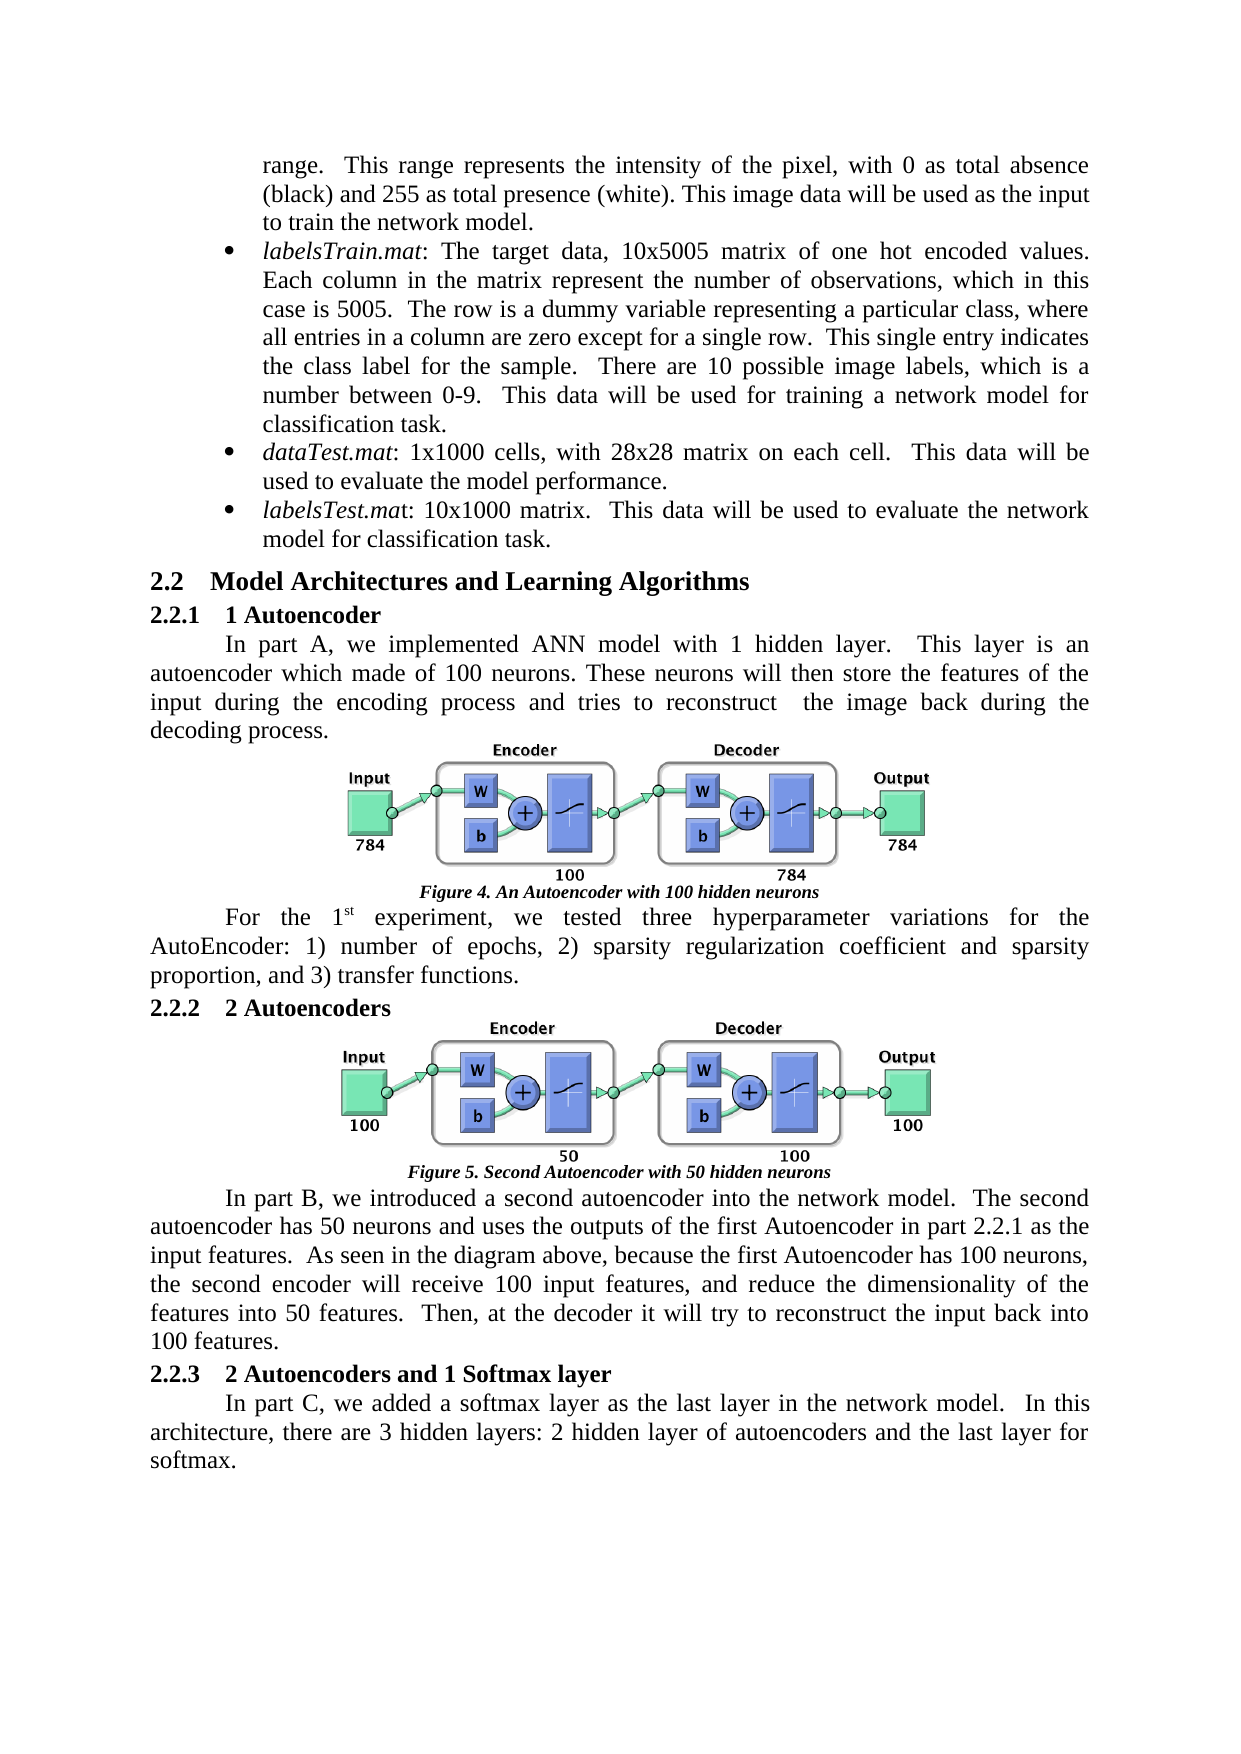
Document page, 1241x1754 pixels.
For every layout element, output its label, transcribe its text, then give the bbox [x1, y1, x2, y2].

list dataTest.mat: 1x1000 cells, with 28x28 matrix on each cell. This data will be used to evaluate the model performance. [225, 437, 1090, 495]
list labelsTrain.mat: The target data, 10x5005 matrix of one hot encoded values. Each column in the matrix represent the number of observations, which in this case is 5005. The row is a dummy variable representing a particular class, where all entries in a column are zero except for a single row. This single entry indicates the class label for the sample. There are 10 possible image labels, which is a number between 0-9. This data will be used for training a network model for classification task. [225, 236, 1090, 437]
text In part A, we implemented ANN model with 1 hidden layer. This layer is an autoencoder which made of 100 neurons. These neurons will then store the features of the input during the encoding process and tries to reconstruct the image back during the decoding process. [150, 629, 1090, 744]
list labelsTest.mat: 10x1000 matrix. This data will be used to evaluate the network model for classification task. [225, 495, 1090, 552]
picture [341, 1021, 937, 1162]
subtitle Model Architectures and Learning Algorithms [150, 565, 1090, 596]
subtitle 2 Autoencoders and 1 Softmax layer [150, 1359, 1090, 1388]
subtitle 1 Autoencoder [150, 600, 1090, 629]
subtitle 2 Autoencoders [150, 993, 1090, 1021]
picture [347, 744, 931, 881]
text In part C, we added a softmax layer as the last layer in the network model. In this architecture, there are 3 hidden layers: 2 hidden layer of autoencoders and the last layer for softmax. [150, 1388, 1090, 1474]
text In part B, we introduced a second autoencoder into the network model. The second autoencoder has 50 neurons and uses the outputs of the first Autoencoder in part 2.2.1 as the input features. As seen in the diagram above, because the first Autoencoder has 100 neurons, the second encoder will receive 100 input features, and reduce the dimensionality of the features into 50 features. Then, at the decoder it will try to reconstruct the input back into 100 features. [150, 1183, 1090, 1355]
text For the 1st experiment, we tested three hyperparameter variations for the AutoEncoder: 1) number of epochs, 2) sparsity regularization coefficient and sparsity proportion, and 3) transfer functions. [150, 902, 1090, 988]
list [225, 150, 1090, 236]
